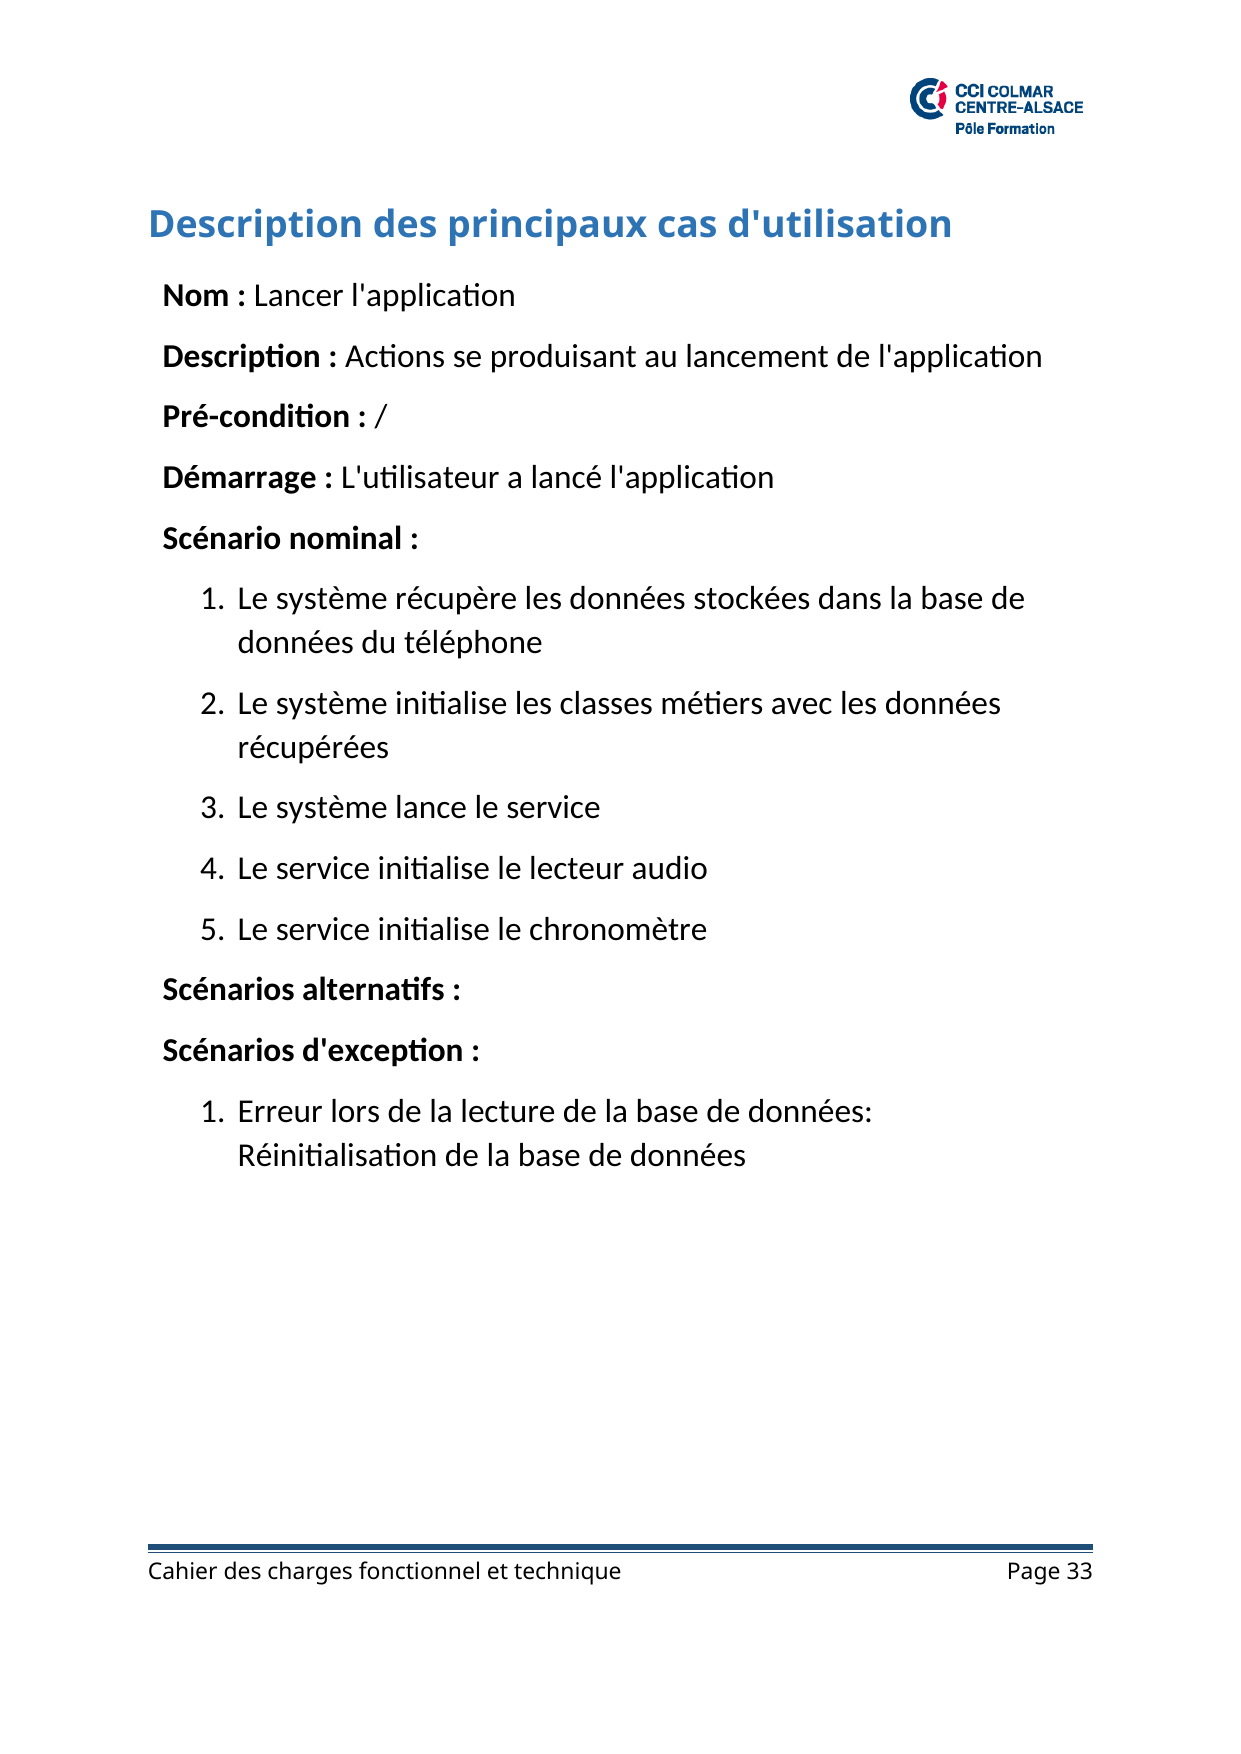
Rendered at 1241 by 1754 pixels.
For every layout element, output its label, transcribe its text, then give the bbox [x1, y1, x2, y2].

list Le service initialise le chronomètre [200, 908, 1093, 948]
list Le système récupère les données stockées dans la base de données du téléphone [200, 577, 1093, 662]
text Pré-condition : / [162, 395, 1093, 436]
text Démarrage : L'utilisateur a lancé l'application [162, 456, 1093, 497]
text Description : Actions se produisant au lancement de l'application [162, 335, 1093, 376]
text Scénario nominal : [162, 517, 1093, 557]
list Le service initialise le lecteur audio [200, 847, 1093, 888]
list Le système initialise les classes métiers avec les données récupérées [200, 682, 1093, 767]
list Erreur lors de la lecture de la base de données: Réinitialisation de la base de données [200, 1089, 1093, 1174]
text Nom : Lancer l'application [162, 274, 1093, 315]
subtitle Description des principaux cas d'utilisation [148, 198, 1093, 249]
picture [899, 73, 1093, 139]
list Le système lance le service [200, 786, 1093, 827]
text Scénarios d'exception : [162, 1029, 1093, 1070]
text Scénarios alternatifs : [162, 968, 1093, 1009]
